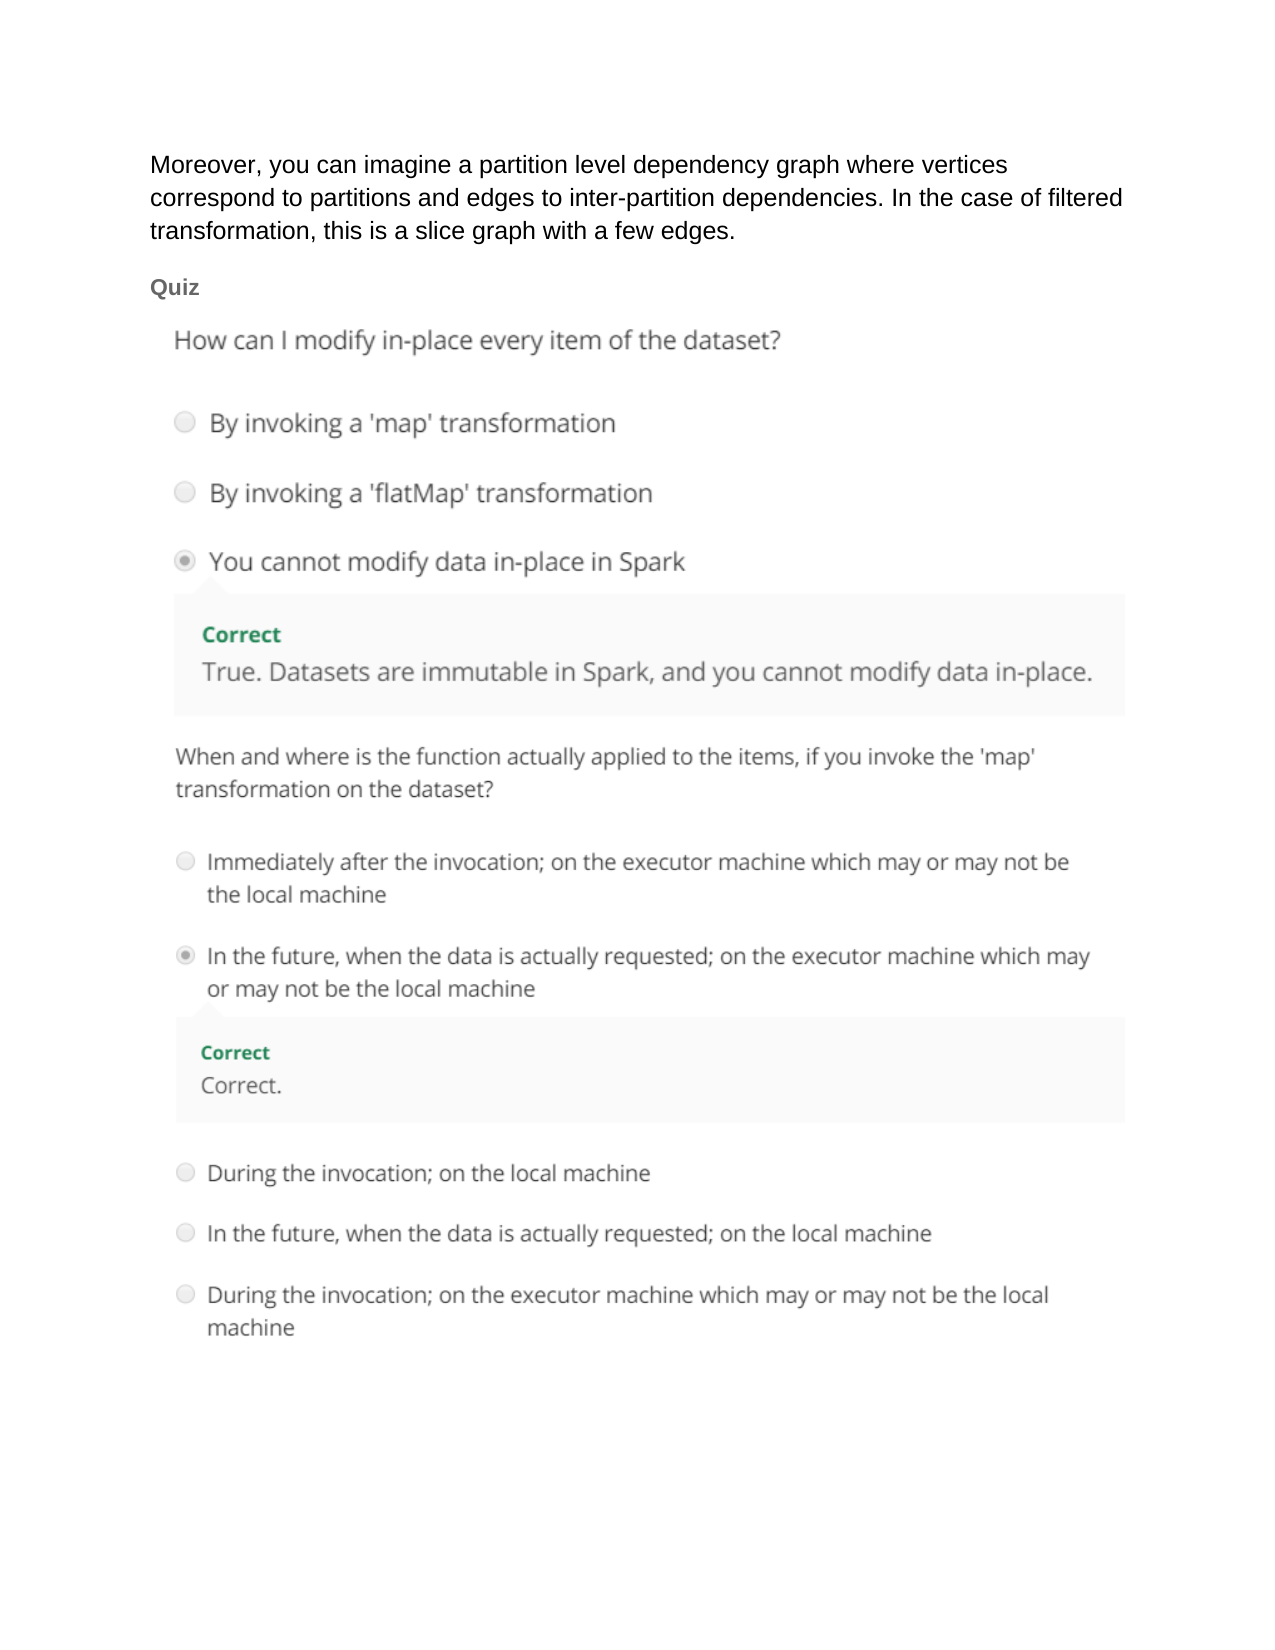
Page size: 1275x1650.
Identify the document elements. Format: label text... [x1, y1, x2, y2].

text Moreover, you can imagine a partition level dependency graph where vertices correspond to partitions and edges to inter-partition dependencies. In the case of filtered transformation, this is a slice graph with a few edges. [150, 150, 1125, 245]
picture [150, 308, 1125, 724]
picture [150, 727, 1125, 1347]
subtitle Quiz [150, 274, 1125, 300]
